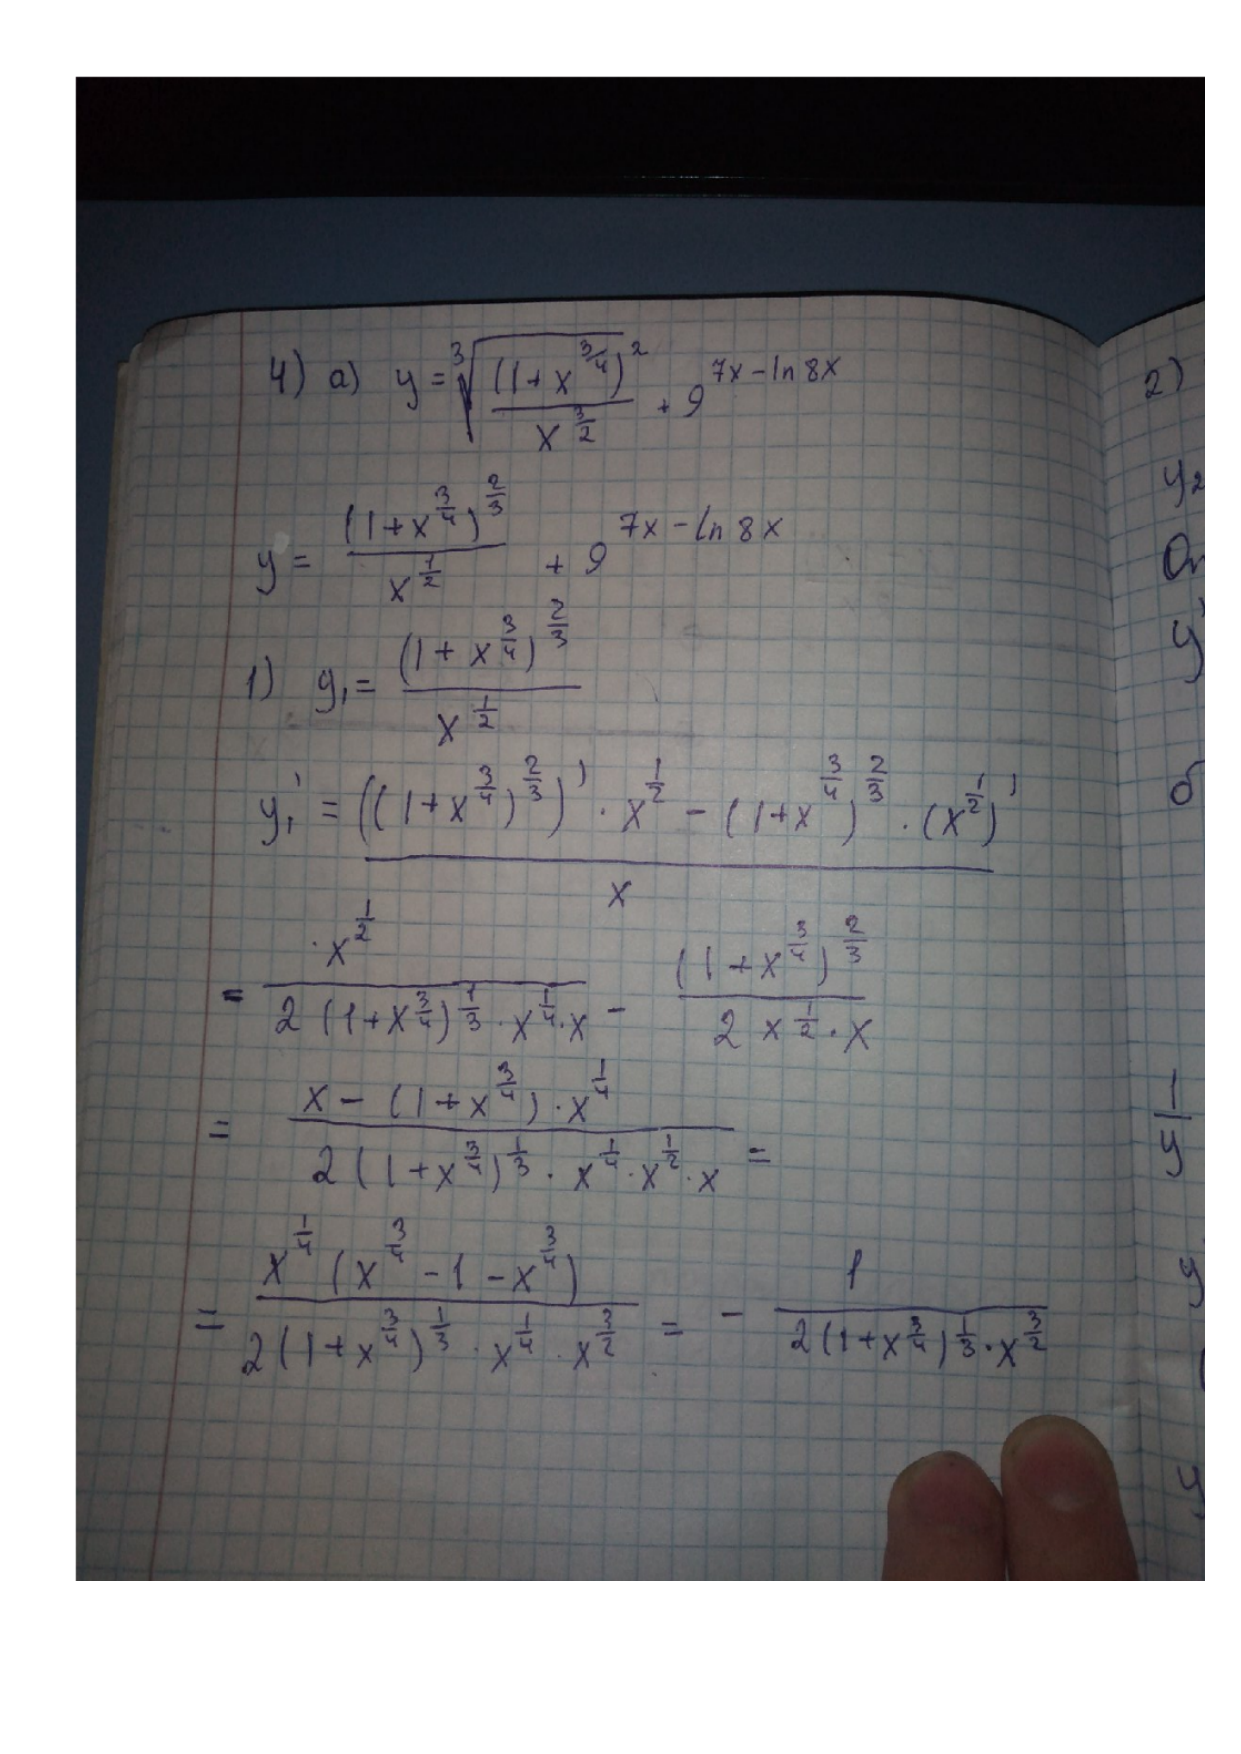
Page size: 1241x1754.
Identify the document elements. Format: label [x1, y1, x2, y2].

picture [77, 78, 1205, 1579]
